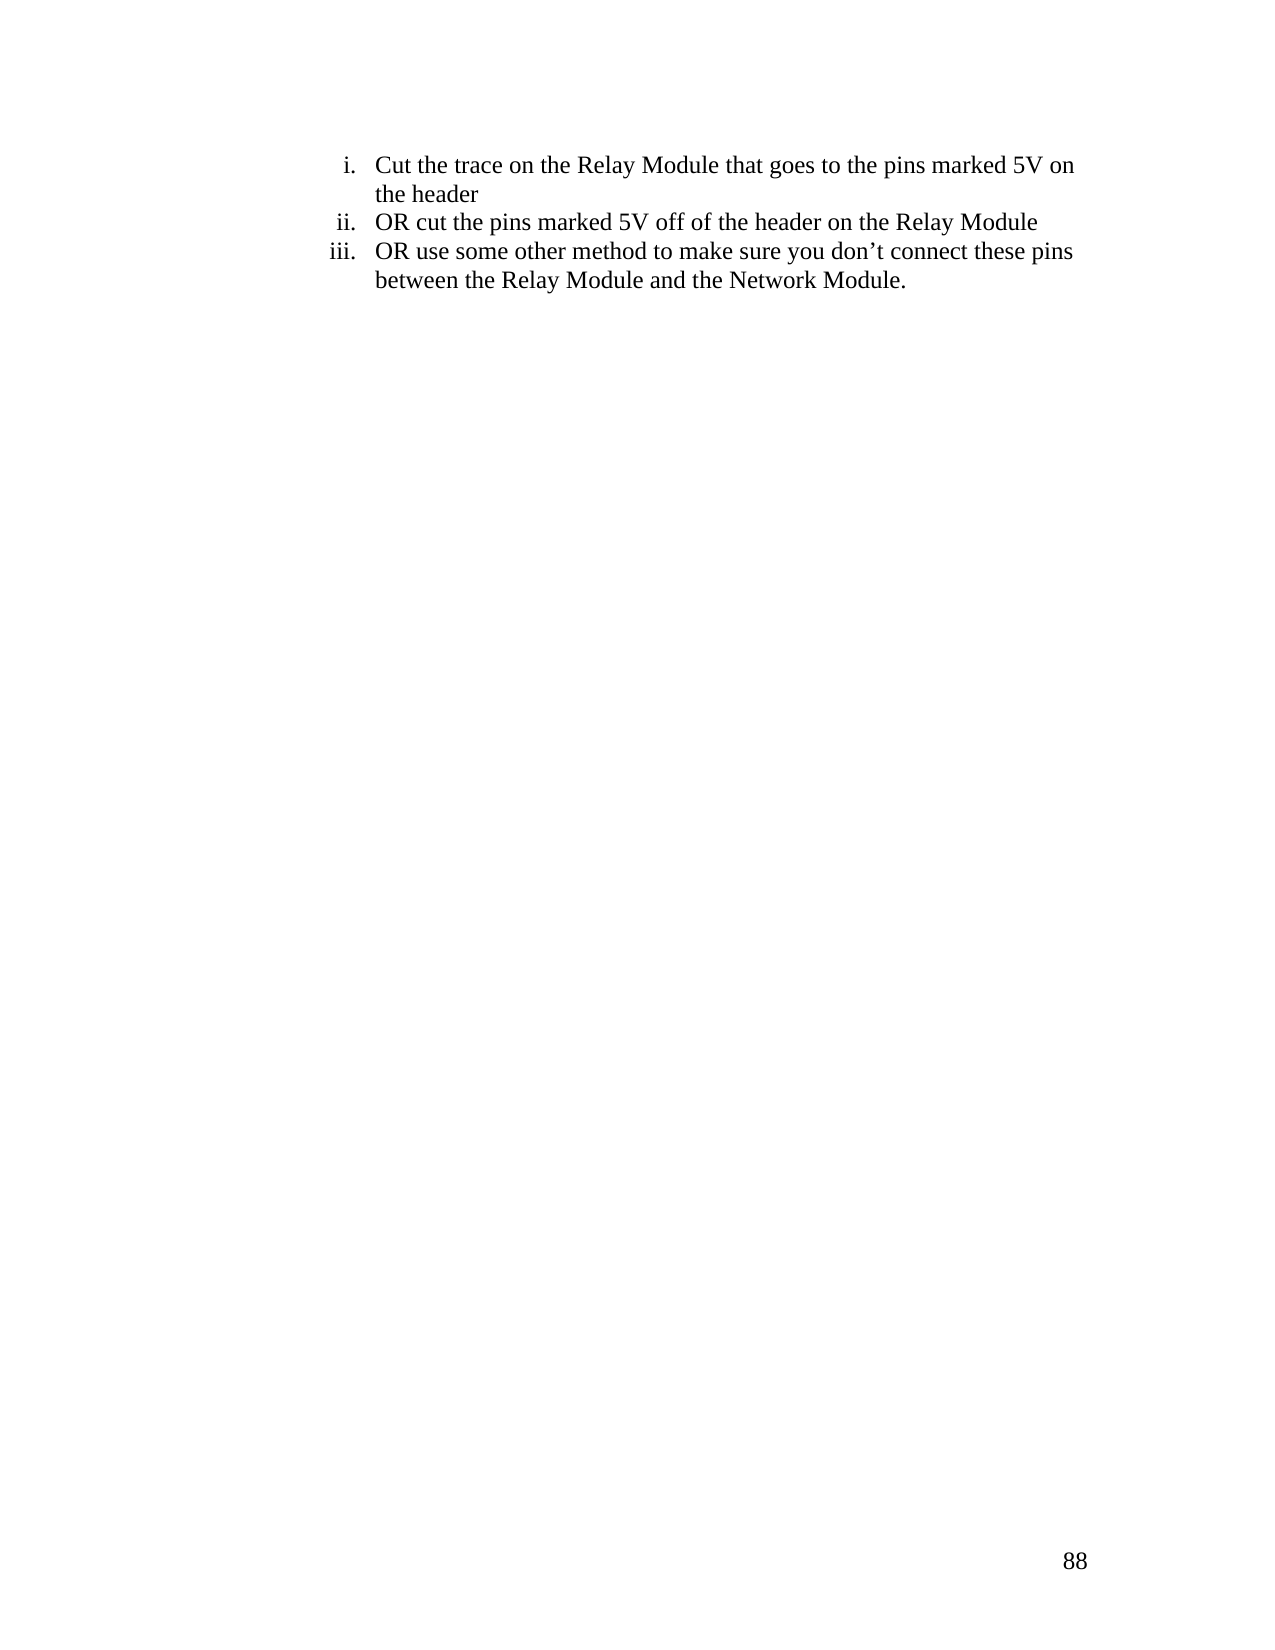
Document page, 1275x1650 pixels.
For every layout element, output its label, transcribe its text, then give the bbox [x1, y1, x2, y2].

list OR cut the pins marked 5V off of the header on the Relay Module [356, 207, 1087, 236]
list Cut the trace on the Relay Module that goes to the pins marked 5V on the header [356, 150, 1087, 207]
list OR use some other method to make sure you don’t connect these pins between the Relay Module and the Network Module. [356, 236, 1087, 294]
